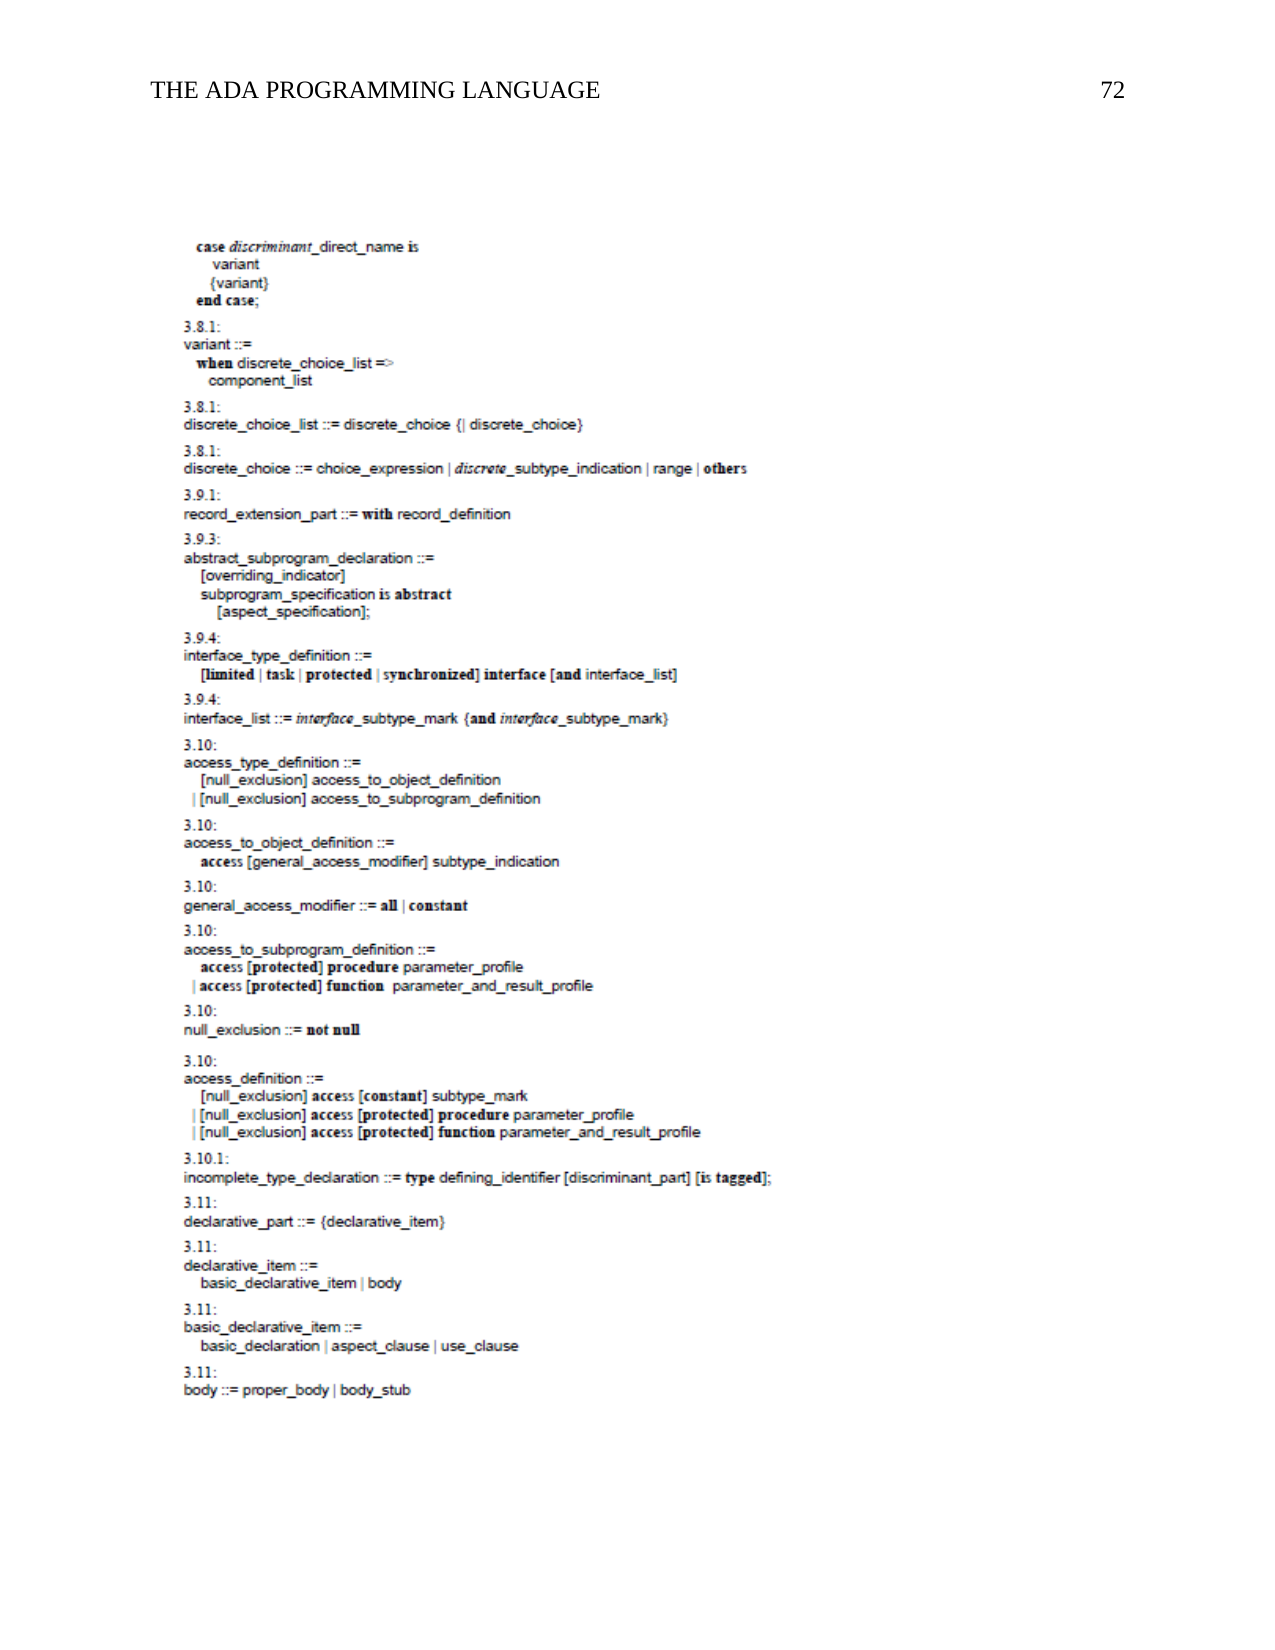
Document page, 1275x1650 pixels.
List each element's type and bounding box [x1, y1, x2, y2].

picture [150, 227, 879, 1422]
